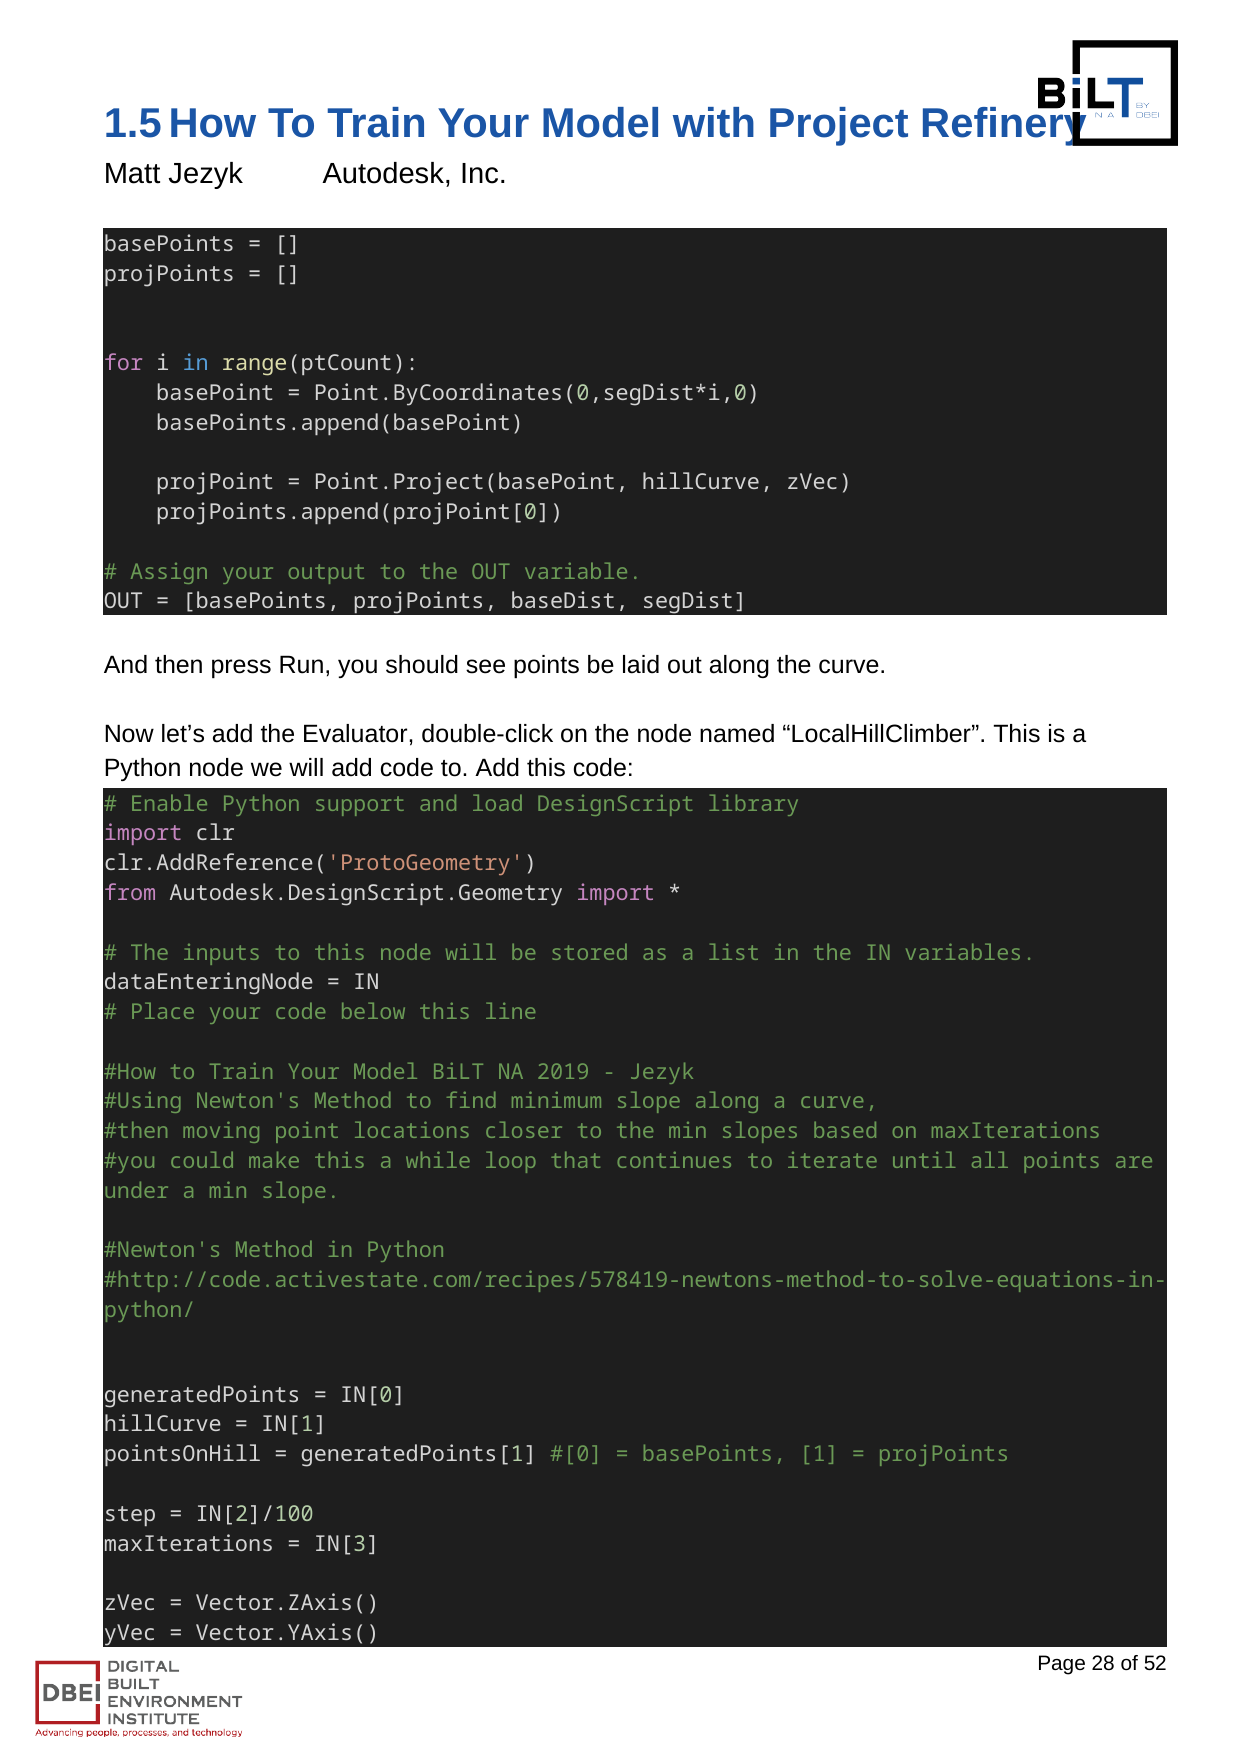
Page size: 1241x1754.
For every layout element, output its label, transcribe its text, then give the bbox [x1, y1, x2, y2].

text Now let’s add the Evaluator, double-click on the node named “LocalHillClimber”. This is a Python node we will add code to. Add this code: [103, 719, 1167, 782]
text projPoints.append(projPoint[0]) [103, 496, 1167, 526]
text basePoint = Point.ByCoordinates(0,segDist*i,0) [103, 377, 1167, 407]
text #How to Train Your Model BiLT NA 2019 - Jezyk [103, 1056, 1167, 1086]
text basePoints = [] [103, 228, 1167, 258]
text maxIterations = IN[3] [103, 1528, 1167, 1557]
text basePoints.append(basePoint) [103, 407, 1167, 437]
text step = IN[2]/100 [103, 1498, 1167, 1528]
text # Place your code below this line [103, 996, 1167, 1026]
text pointsOnHill = generatedPoints[1] #[0] = basePoints, [1] = projPoints [103, 1438, 1167, 1468]
text yVec = Vector.YAxis() [103, 1617, 1167, 1647]
text #Newton's Method in Python [103, 1234, 1167, 1264]
text #http://code.activestate.com/recipes/578419-newtons-method-to-solve-equations-in-python/ [103, 1264, 1167, 1324]
text for i in range(ptCount): [103, 347, 1167, 377]
text dataEnteringNode = IN [103, 966, 1167, 996]
text projPoint = Point.Project(basePoint, hillCurve, zVec) [103, 466, 1167, 496]
text #then moving point locations closer to the min slopes based on maxIterations [103, 1115, 1167, 1145]
text OUT = [basePoints, projPoints, baseDist, segDist] [103, 585, 1167, 615]
text zVec = Vector.ZAxis() [103, 1587, 1167, 1617]
text # Enable Python support and load DesignScript library [103, 788, 1167, 817]
text And then press Run, you should see points be laid out along the curve. [103, 650, 1167, 678]
text #you could make this a while loop that continues to iterate until all points are under a min slope. [103, 1145, 1167, 1205]
picture [1031, 31, 1182, 154]
text from Autodesk.DesignScript.Geometry import * [103, 877, 1167, 907]
picture [27, 1652, 243, 1740]
text # The inputs to this node will be stored as a list in the IN variables. [103, 937, 1167, 966]
text #Using Newton's Method to find minimum slope along a curve, [103, 1086, 1167, 1115]
text hillCurve = IN[1] [103, 1408, 1167, 1438]
text projPoints = [] [103, 258, 1167, 288]
text generatedPoints = IN[0] [103, 1379, 1167, 1408]
text clr.AddReference('ProtoGeometry') [103, 847, 1167, 877]
text import clr [103, 817, 1167, 847]
text # Assign your output to the OUT variable. [103, 556, 1167, 585]
